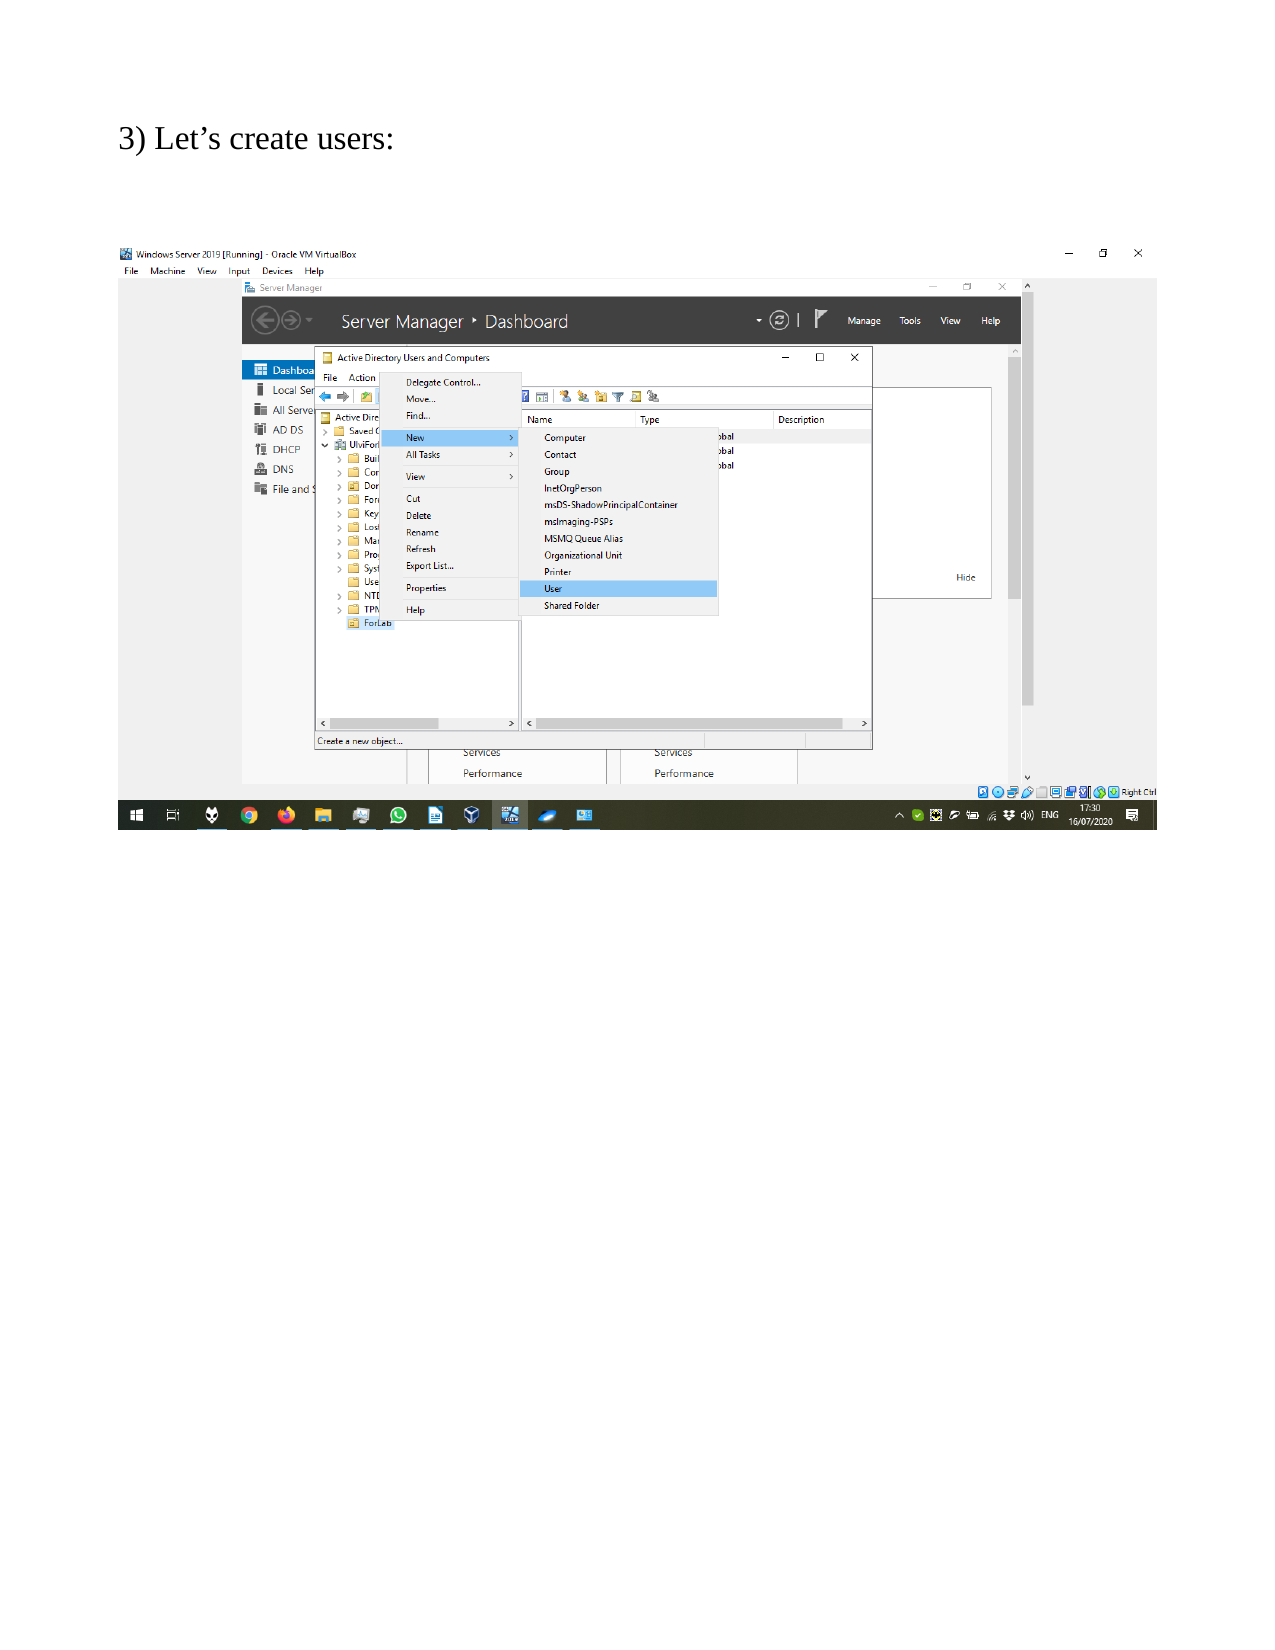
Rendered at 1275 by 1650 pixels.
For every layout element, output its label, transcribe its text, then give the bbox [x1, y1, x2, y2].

text 3) Let’s create users: [118, 118, 1157, 156]
picture [118, 245, 1157, 830]
